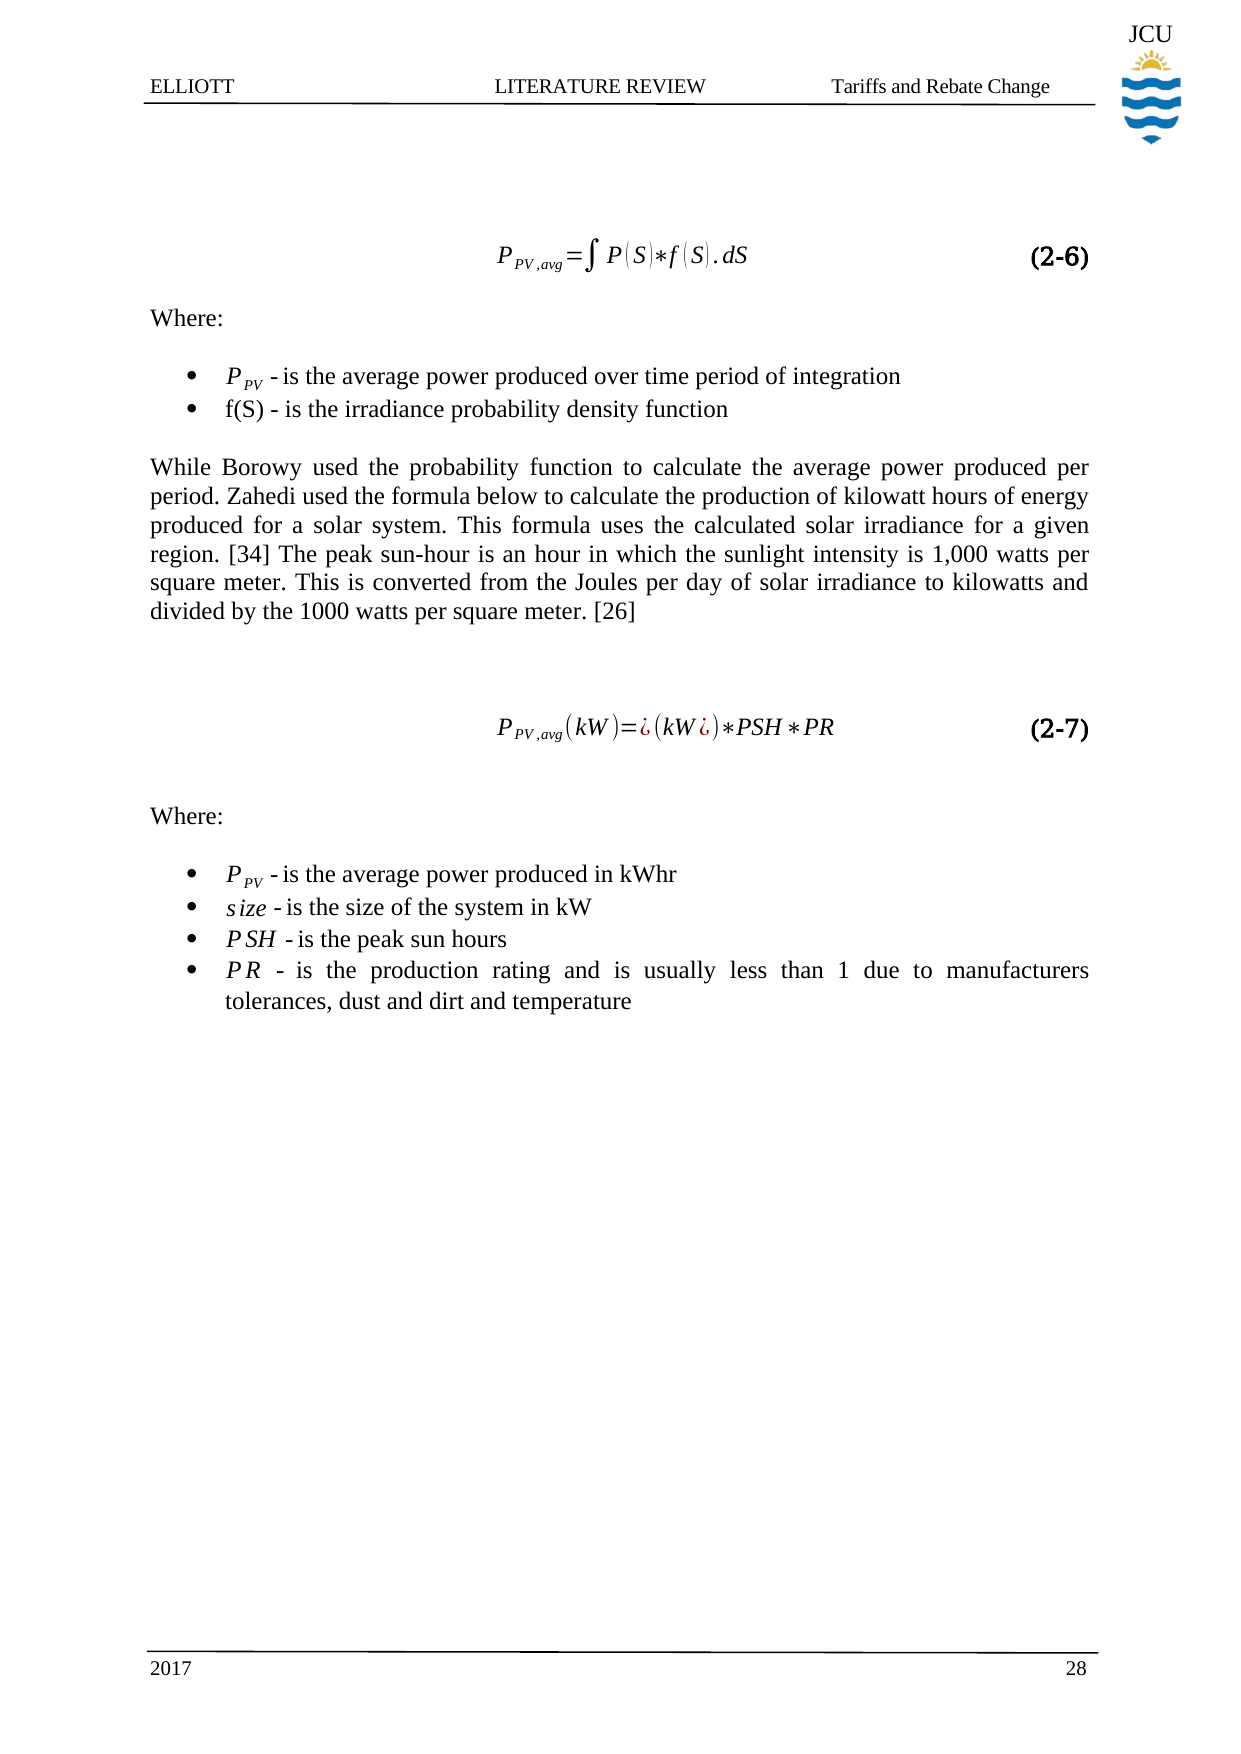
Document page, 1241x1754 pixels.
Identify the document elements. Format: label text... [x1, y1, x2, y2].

text While Borowy used the probability function to calculate the average power produced per period. Zahedi used the formula below to calculate the production of kilowatt hours of energy produced for a solar system. This formula uses the calculated solar irradiance for a given region. [34] The peak sun-hour is an hour in which the sunlight intensity is 1,000 watts per square meter. This is converted from the Joules per day of solar irradiance to kilowatts and divided by the 1000 watts per square meter. [26] [150, 452, 1090, 625]
list - is the production rating and is usually less than 1 due to manufacturers tolerances, dust and dirt and temperature [187, 955, 1090, 1015]
list - is the peak sun hours [187, 924, 1090, 955]
text (2-6) [150, 237, 1090, 274]
list - is the average power produced over time period of integration [187, 361, 1090, 394]
list - is the size of the system in kW [187, 892, 1090, 924]
list f(S) - is the irradiance probability density function [187, 394, 1090, 423]
text (2-7) [150, 712, 1090, 743]
picture [1117, 51, 1187, 150]
text Where: [150, 303, 1090, 332]
text Where: [150, 801, 1090, 830]
list - is the average power produced in kWhr [187, 859, 1090, 892]
